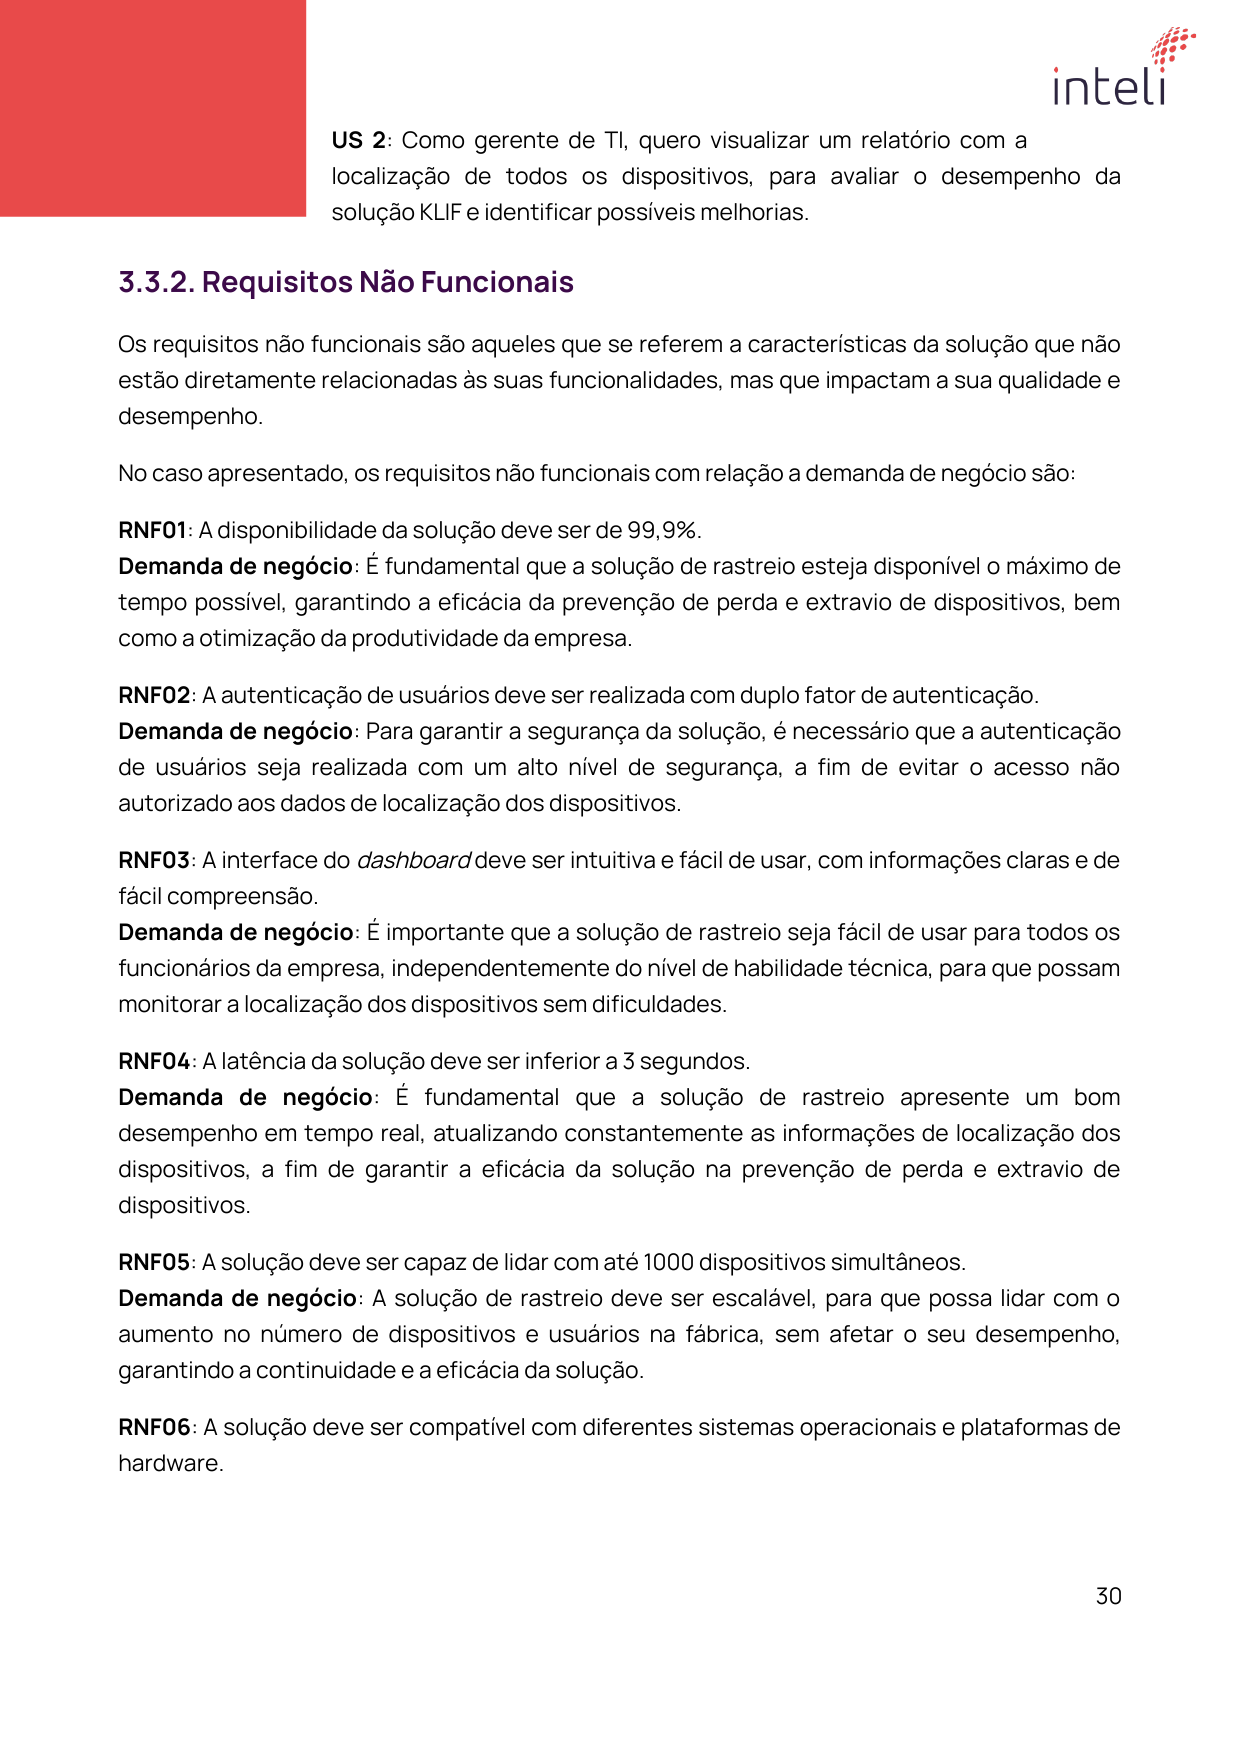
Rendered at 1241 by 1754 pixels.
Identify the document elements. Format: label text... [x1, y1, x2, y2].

text Demanda de negócio: É importante que a solução de rastreio seja fácil de usar para todos os funcionários da empresa, independentemente do nível de habilidade técnica, para que possam monitorar a localização dos dispositivos sem dificuldades. [118, 916, 1122, 1019]
text Demanda de negócio: A solução de rastreio deve ser escalável, para que possa lidar com o aumento no número de dispositivos e usuários na fábrica, sem afetar o seu desempenho, garantindo a continuidade e a eficácia da solução. [118, 1282, 1122, 1385]
text Demanda de negócio: É fundamental que a solução de rastreio esteja disponível o máximo de tempo possível, garantindo a eficácia da prevenção de perda e extravio de dispositivos, bem como a otimização da produtividade da empresa. [118, 550, 1122, 653]
text RNF03: A interface do dashboard deve ser intuitiva e fácil de usar, com informações claras e de fácil compreensão. [118, 844, 1122, 911]
text RNF01: A disponibilidade da solução deve ser de 99,9%. [118, 514, 1122, 545]
text RNF05: A solução deve ser capaz de lidar com até 1000 dispositivos simultâneos. [118, 1246, 1122, 1277]
text RNF02: A autenticação de usuários deve ser realizada com duplo fator de autenticação. [118, 679, 1122, 710]
picture [0, 0, 307, 217]
text RNF04: A latência da solução deve ser inferior a 3 segundos. [118, 1045, 1122, 1076]
picture [1054, 27, 1197, 105]
text Demanda de negócio: Para garantir a segurança da solução, é necessário que a autenticação de usuários seja realizada com um alto nível de segurança, a fim de evitar o acesso não autorizado aos dados de localização dos dispositivos. [118, 715, 1122, 818]
text 3.3.2. Requisitos Não Funcionais [118, 261, 1122, 301]
text RNF06: A solução deve ser compatível com diferentes sistemas operacionais e plataformas de hardware. [118, 1411, 1122, 1478]
text Os requisitos não funcionais são aqueles que se referem a características da solução que não estão diretamente relacionadas às suas funcionalidades, mas que impactam a sua qualidade e desempenho. [118, 328, 1122, 431]
text Demanda de negócio: É fundamental que a solução de rastreio apresente um bom desempenho em tempo real, atualizando constantemente as informações de localização dos dispositivos, a fim de garantir a eficácia da solução na prevenção de perda e extravio de dispositivos. [118, 1081, 1122, 1220]
text No caso apresentado, os requisitos não funcionais com relação a demanda de negócio são: [118, 457, 1122, 488]
